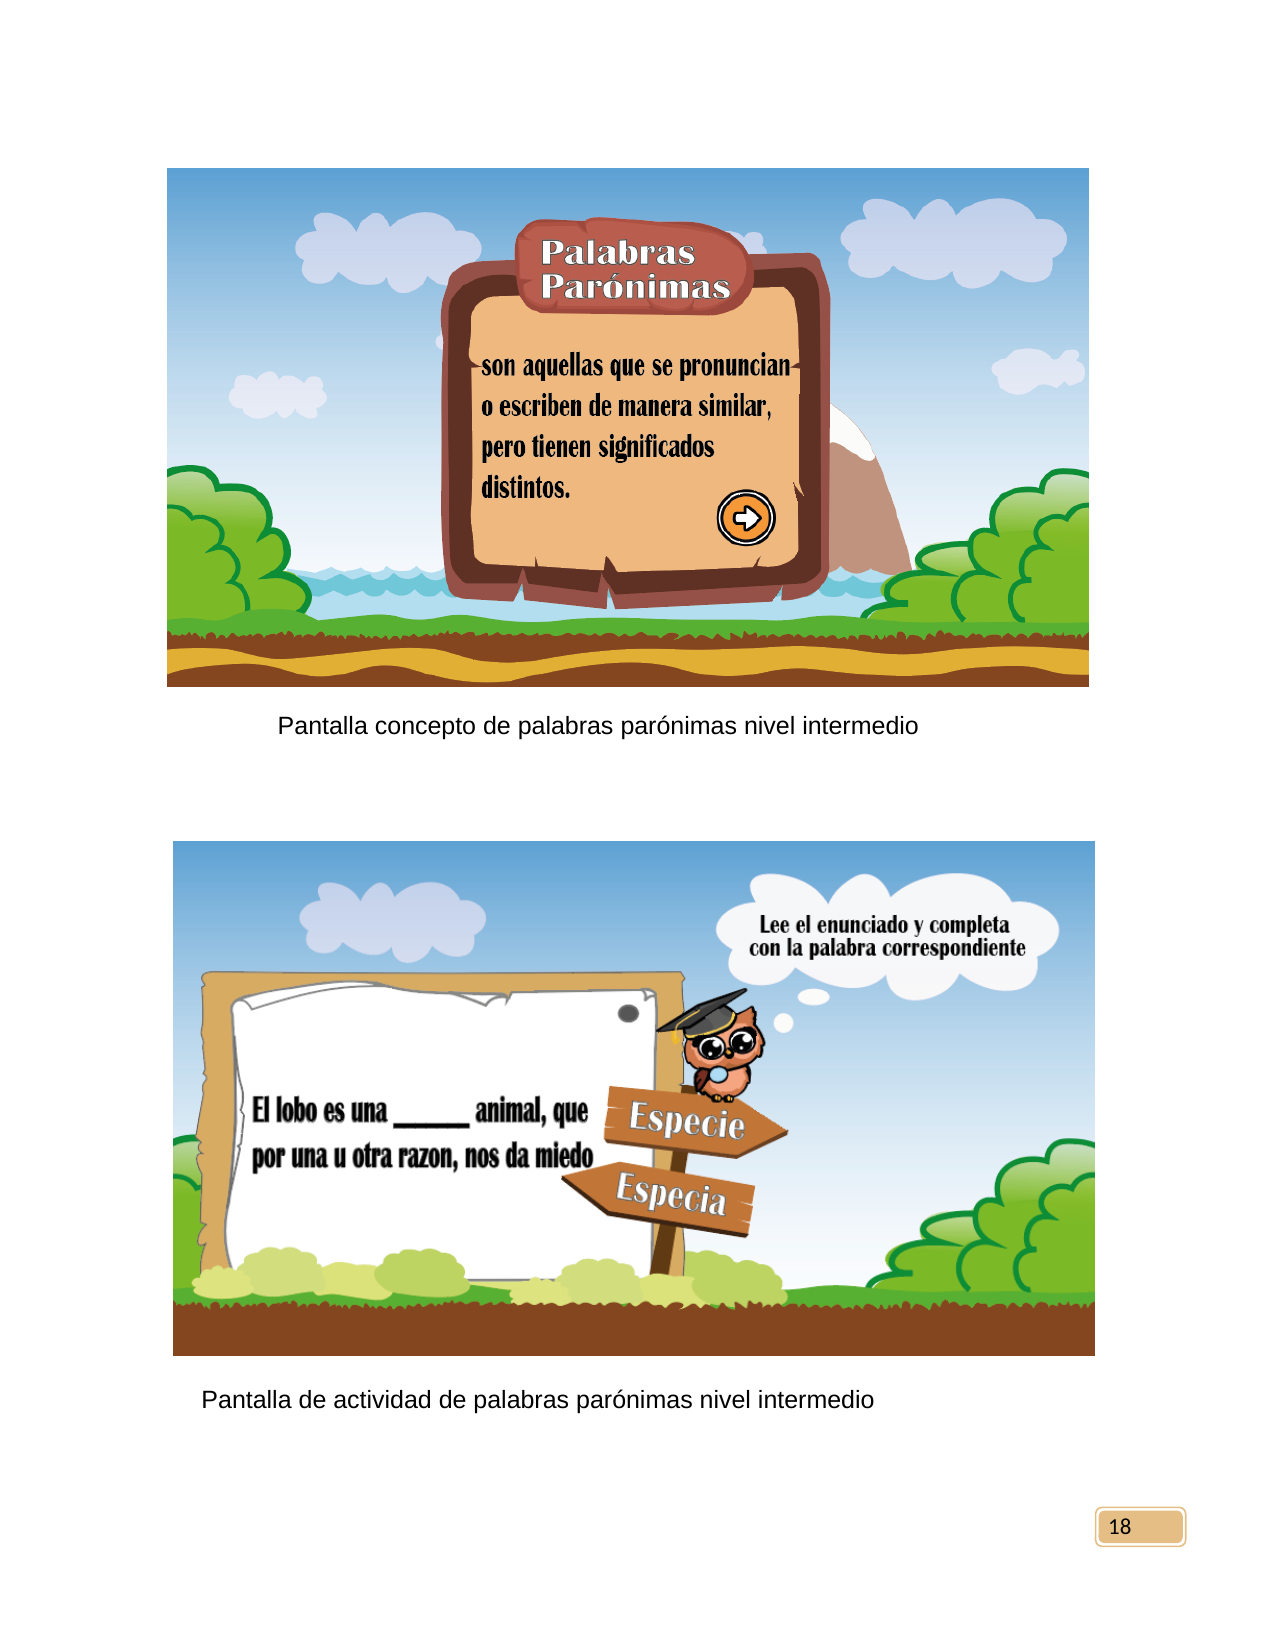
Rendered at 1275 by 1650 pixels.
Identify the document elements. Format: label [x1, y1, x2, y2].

picture [173, 841, 1095, 1356]
picture [167, 168, 1089, 687]
